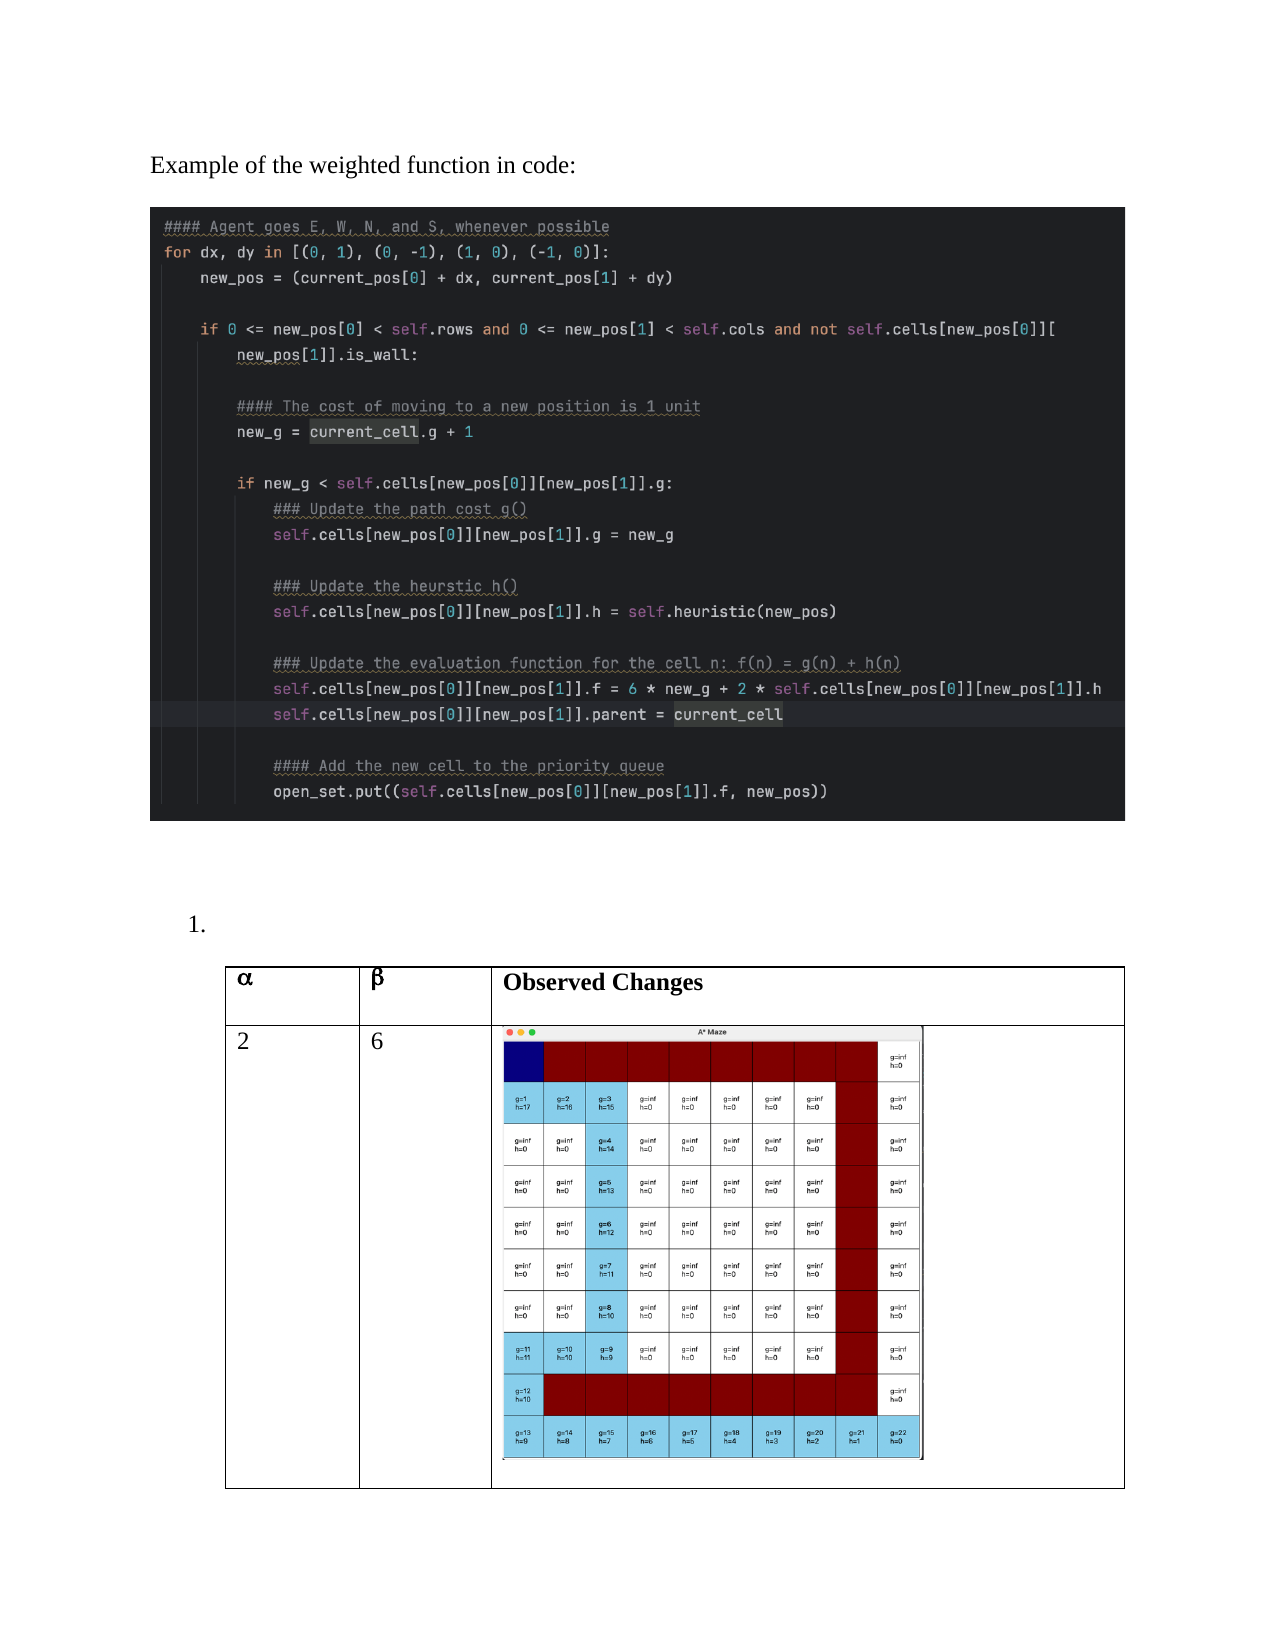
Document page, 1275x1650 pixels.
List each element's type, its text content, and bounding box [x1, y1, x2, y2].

picture [502, 1026, 924, 1460]
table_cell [492, 1026, 1124, 1488]
picture [150, 207, 1125, 821]
table_header [360, 968, 491, 1025]
table_header Observed Changes [492, 968, 1124, 1025]
text Example of the weighted function in code: [150, 150, 1125, 179]
table_cell 2 [226, 1026, 359, 1488]
table_header [226, 968, 359, 1025]
table_cell 6 [360, 1026, 491, 1488]
